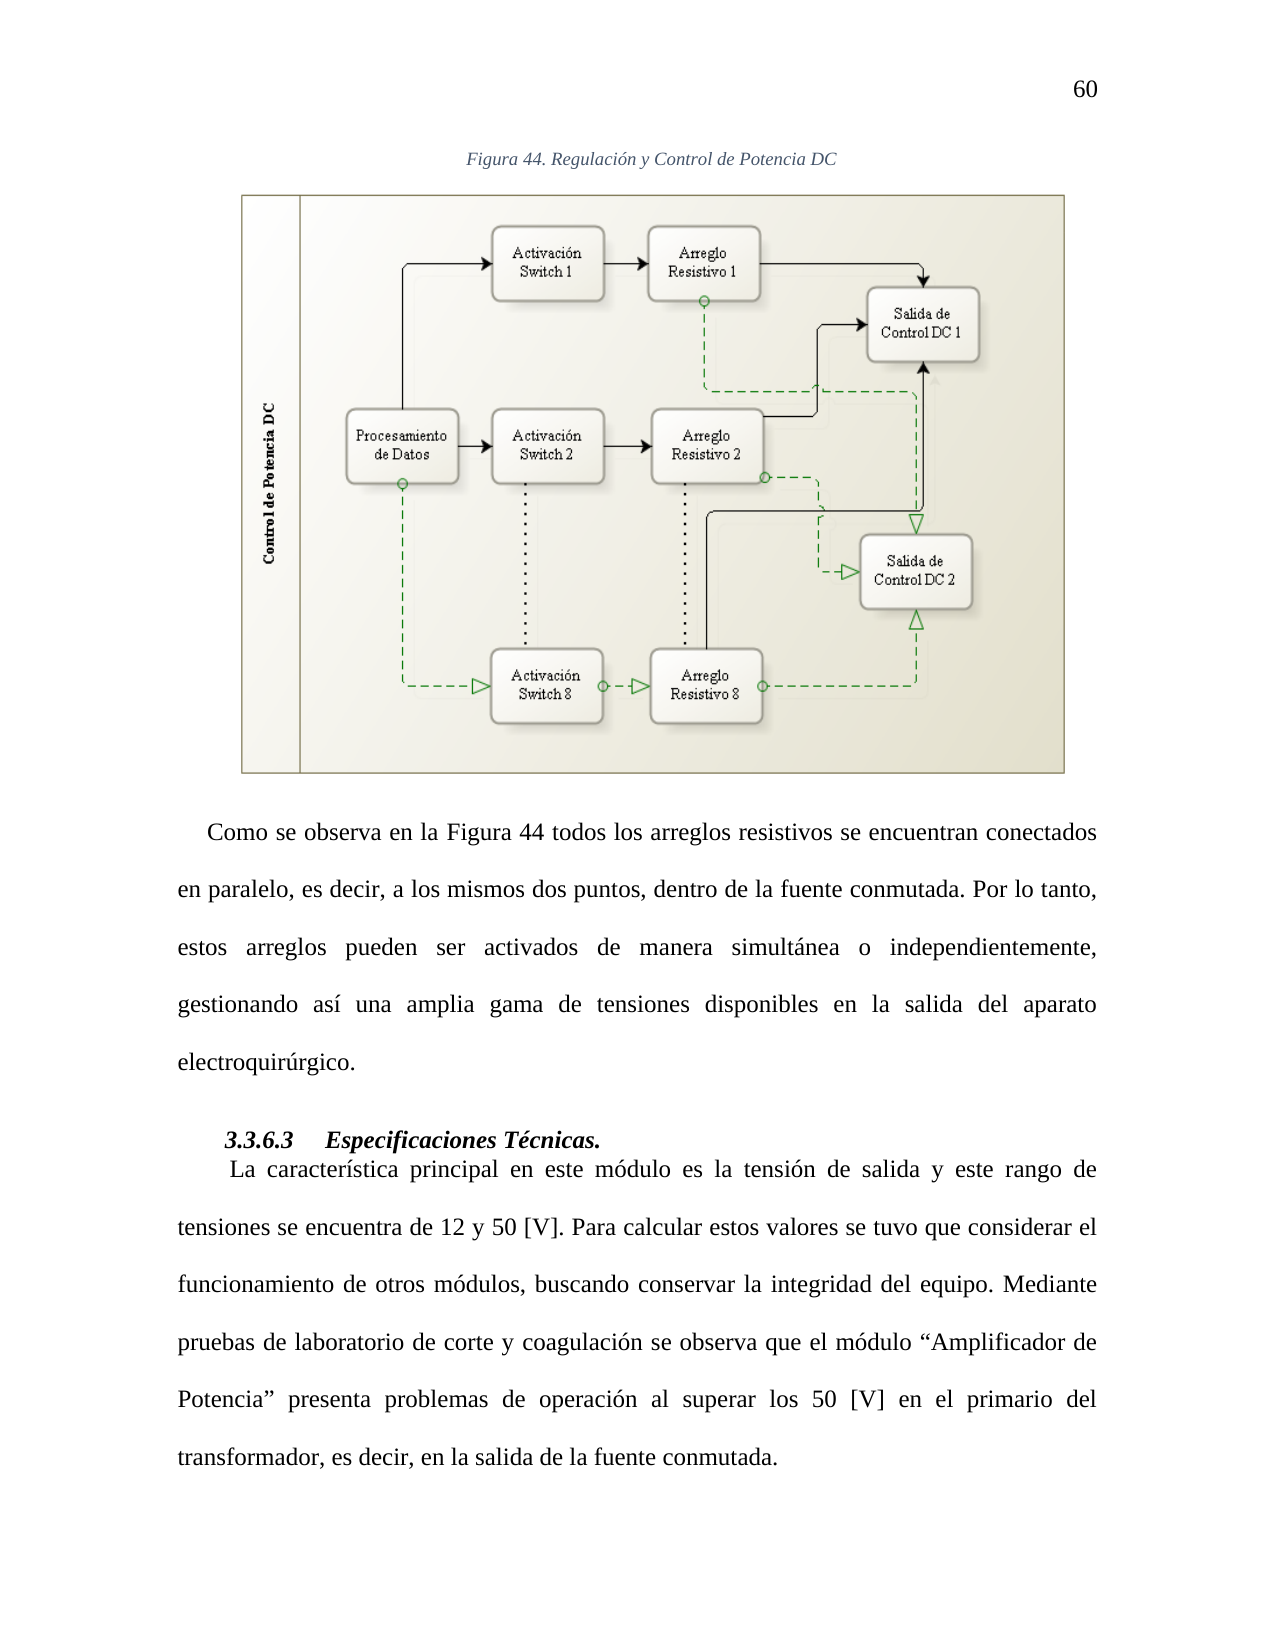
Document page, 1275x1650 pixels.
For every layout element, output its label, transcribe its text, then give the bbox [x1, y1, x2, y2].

text Figura 44. Regulación y Control de Potencia DC [177, 148, 1098, 169]
text Como se observa en la Figura 42 todos los arreglos resistivos se encuentran conectados en paralelo, es decir, a los mismos dos puntos, dentro de la fuente conmutada. Por lo tanto, estos arreglos pueden ser activados de manera simultánea o independientemente, gestionando así una amplia gama de tensiones disponibles en la salida del aparato electroquirúrgico. [177, 817, 1098, 1076]
subtitle Especificaciones Técnicas. [177, 1125, 1098, 1154]
picture [218, 190, 1087, 789]
text La característica principal en este módulo es la tensión de salida y este rango de tensiones se encuentra de 12 y 50 [V]. Para calcular estos valores se tuvo que considerar el funcionamiento de otros módulos, buscando conservar la integridad del equipo. Mediante pruebas de laboratorio de corte y coagulación se observa que el módulo “Amplificador de Potencia” presenta problemas de operación al superar los 50 [V] en el primario del transformador, es decir, en la salida de la fuente conmutada. [177, 1154, 1098, 1470]
